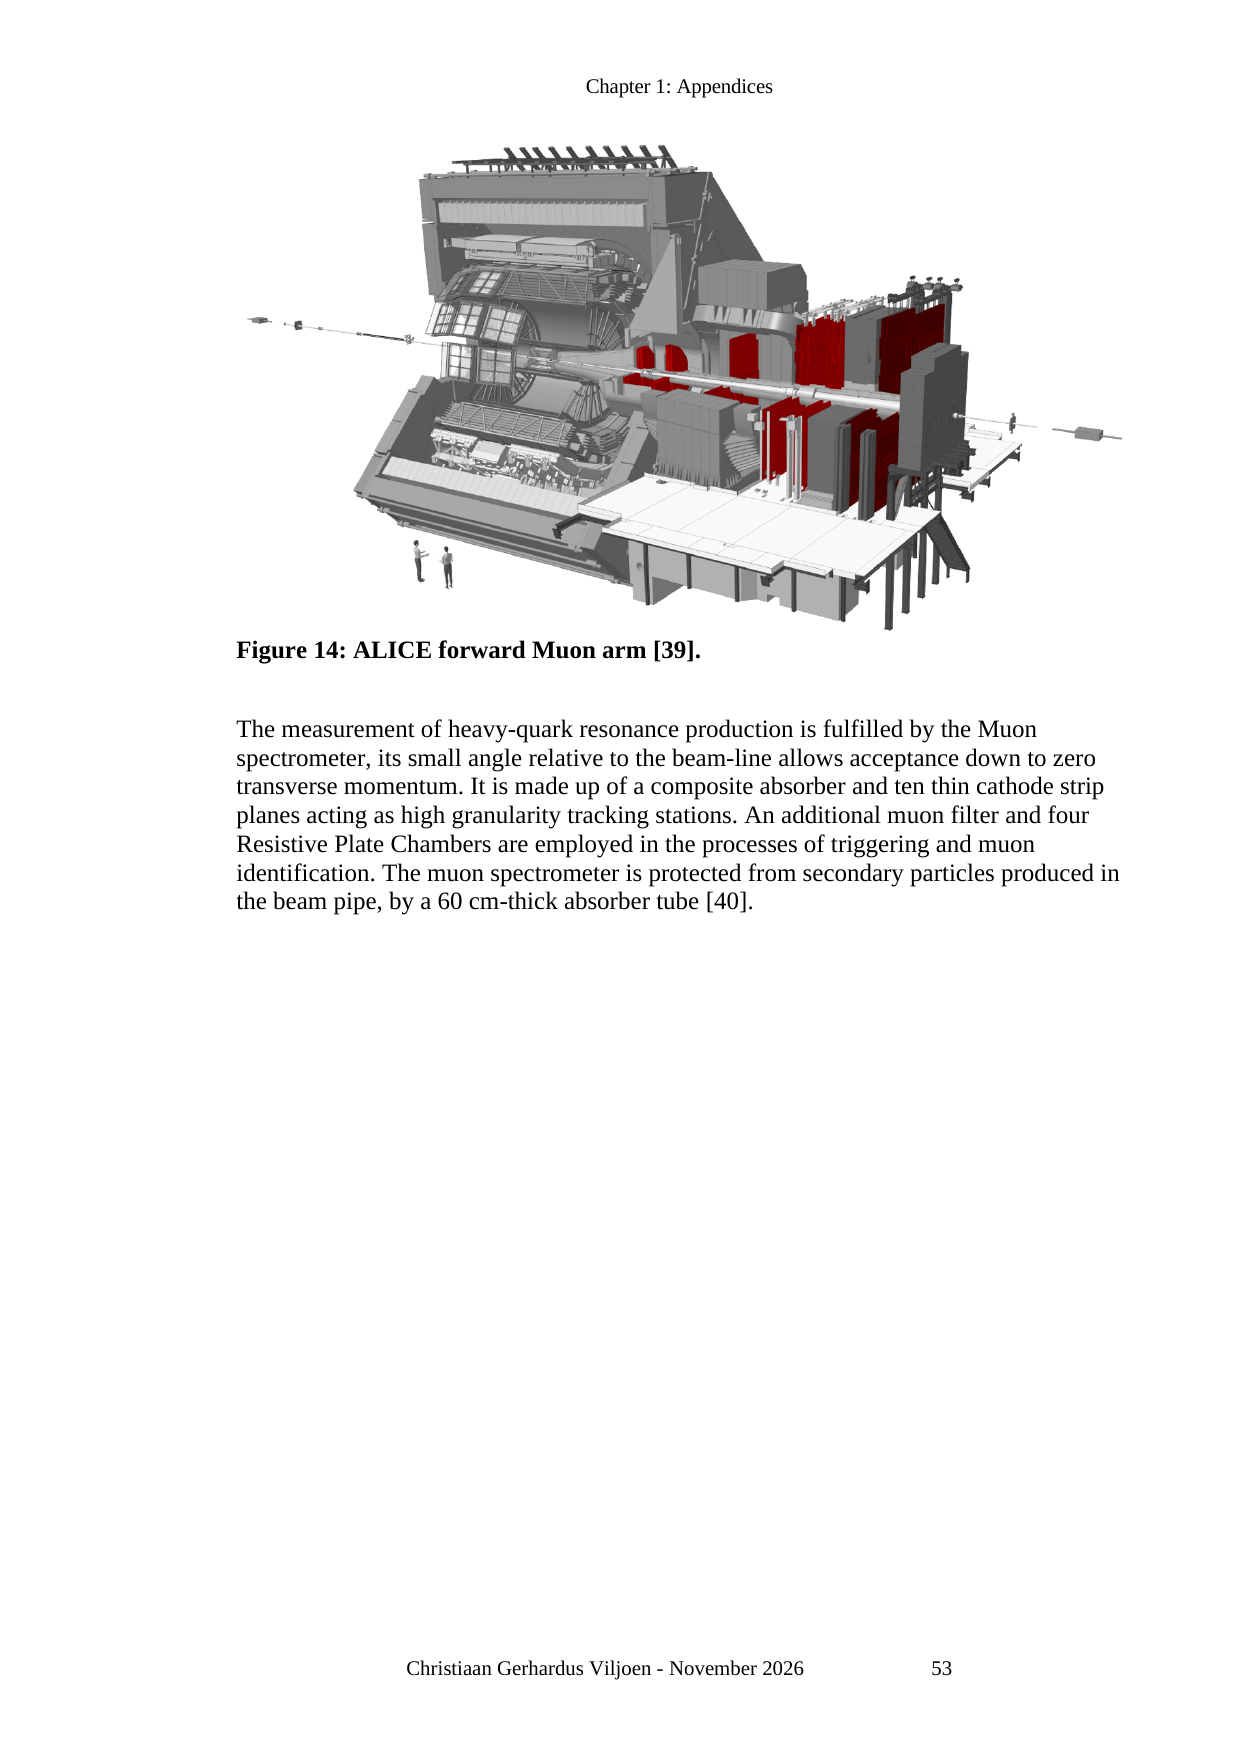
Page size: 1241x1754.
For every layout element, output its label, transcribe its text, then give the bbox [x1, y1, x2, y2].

text The measurement of heavy-quark resonance production is fulfilled by the Muon spectrometer, its small angle relative to the beam-line allows acceptance down to zero transverse momentum. It is made up of a composite absorber and ten thin cathode strip planes acting as high granularity tracking stations. An additional muon filter and four Resistive Plate Chambers are employed in the processes of triggering and muon identification. The muon spectrometer is protected from secondary particles produced in the beam pipe, by a 60 cm-thick absorber tube . [236, 714, 1122, 915]
picture [236, 135, 1123, 636]
text Figure 17: ALICE forward Muon arm . [236, 636, 1122, 664]
